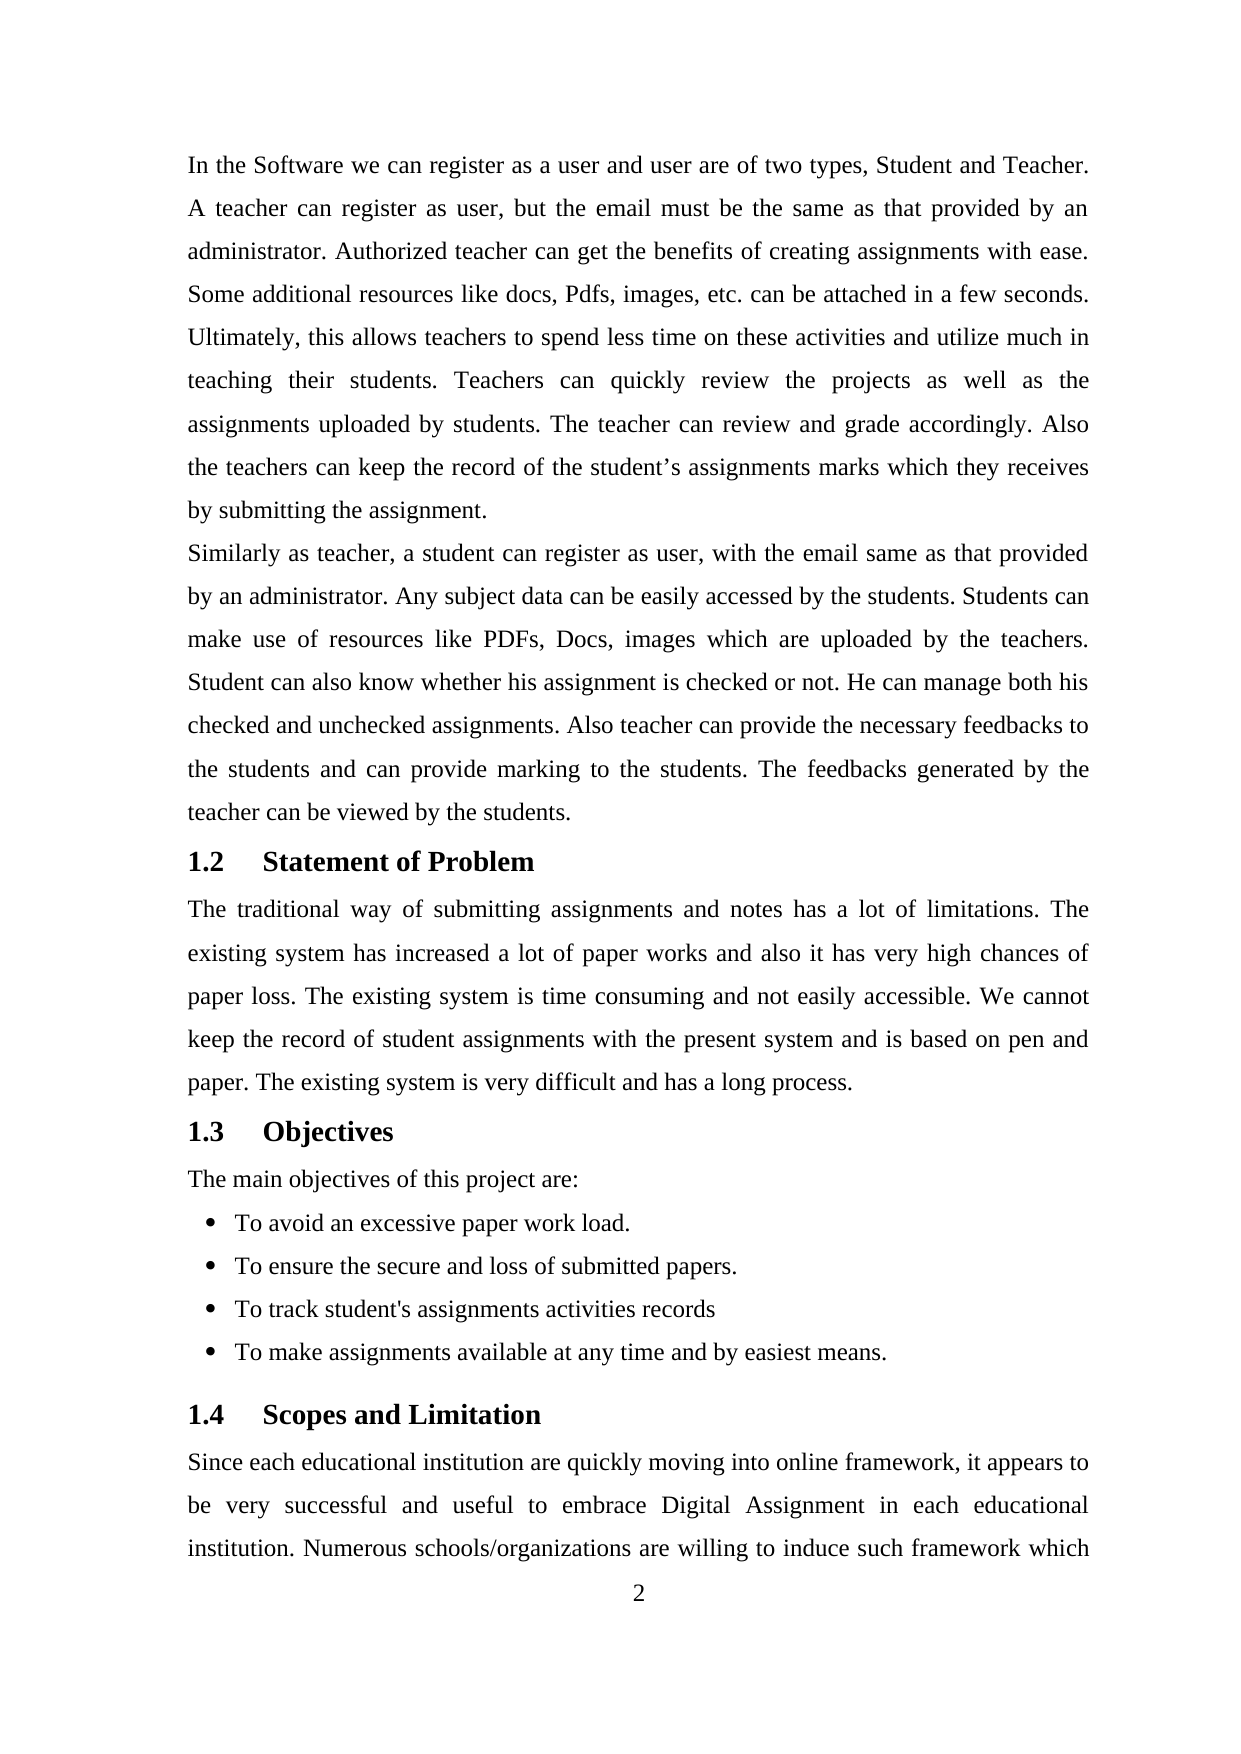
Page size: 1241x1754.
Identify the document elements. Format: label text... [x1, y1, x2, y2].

text Similarly as teacher, a student can register as user, with the email same as that provided by an administrator. Any subject data can be easily accessed by the students. Students can make use of resources like PDFs, Docs, images which are uploaded by the teachers. Student can also know whether his assignment is checked or not. He can manage both his checked and unchecked assignments. Also teacher can provide the necessary feedbacks to the students and can provide marking to the students. The feedbacks generated by the teacher can be viewed by the students. [187, 538, 1090, 826]
list To avoid an excessive paper work load. [206, 1208, 1090, 1236]
list To make assignments available at any time and by easiest means. [206, 1337, 1090, 1366]
subtitle 1.3 Objectives [187, 1114, 1090, 1148]
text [187, 1447, 1090, 1562]
text The traditional way of submitting assignments and notes has a lot of limitations. The existing system has increased a lot of paper works and also it has very high chances of paper loss. The existing system is time consuming and not easily accessible. We cannot keep the record of student assignments with the present system and is based on pen and paper. The existing system is very difficult and has a long process. [187, 894, 1090, 1096]
text The main objectives of this project are: [187, 1164, 1090, 1193]
text In the Software we can register as a user and user are of two types, Student and Teacher. A teacher can register as user, but the email must be the same as that provided by an administrator. Authorized teacher can get the benefits of creating assignments with ease. Some additional resources like docs, Pdfs, images, etc. can be attached in a few seconds. Ultimately, this allows teachers to spend less time on these activities and utilize much in teaching their students. Teachers can quickly review the projects as well as the assignments uploaded by students. The teacher can review and grade accordingly. Also the teachers can keep the record of the student’s assignments marks which they receives by submitting the assignment. [187, 150, 1090, 524]
list To ensure the secure and loss of submitted papers. [206, 1251, 1090, 1279]
subtitle 1.4 Scopes and Limitation [187, 1397, 1090, 1430]
subtitle 1.2 Statement of Problem [187, 844, 1090, 878]
list To track student's assignments activities records [206, 1294, 1090, 1323]
